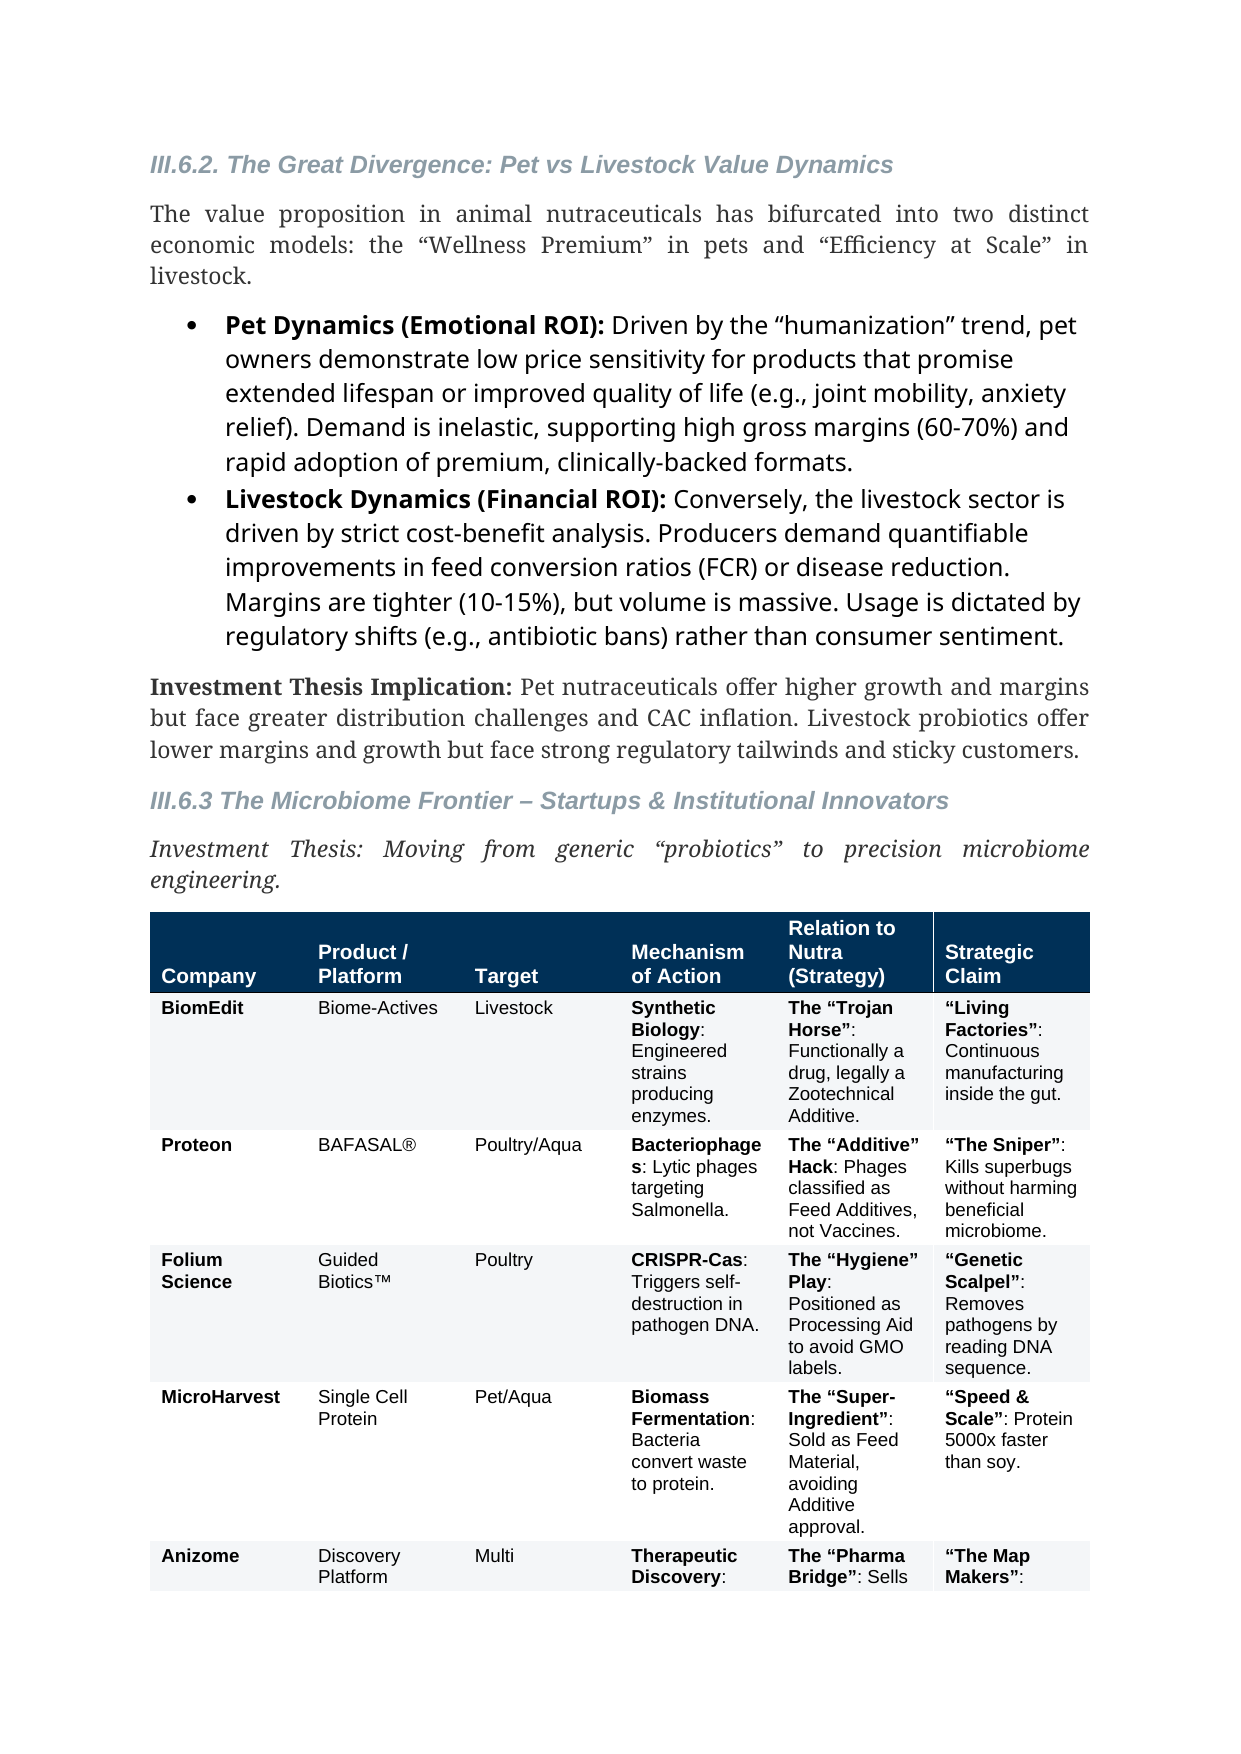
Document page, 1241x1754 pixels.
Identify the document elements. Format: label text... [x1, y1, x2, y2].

table_cell Folium Science [150, 1245, 307, 1382]
table_cell “Living Factories”: Continuous manufacturing inside the gut. [934, 993, 1090, 1130]
text The value proposition in animal nutraceuticals has bifurcated into two distinct economic models: the “Wellness Premium” in pets and “Efficiency at Scale” in livestock. [150, 197, 1090, 291]
table_cell The “Additive” Hack: Phages classified as Feed Additives, not Vaccines. [777, 1130, 933, 1245]
subtitle III.6.2. The Great Divergence: Pet vs Livestock Value Dynamics [150, 150, 1090, 179]
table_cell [777, 1541, 933, 1591]
table_cell “Speed & Scale”: Protein 5000x faster than soy. [934, 1382, 1090, 1541]
table_cell BAFASAL® [307, 1130, 463, 1245]
text Investment Thesis: Moving from generic “probiotics” to precision microbiome engineering. [150, 833, 1090, 896]
table_header Relation to Nutra (Strategy) [777, 912, 933, 992]
table_cell Biome-Actives [307, 993, 463, 1130]
table_cell CRISPR-Cas: Triggers self-destruction in pathogen DNA. [620, 1245, 777, 1382]
table_cell Bacteriophages: Lytic phages targeting Salmonella. [620, 1130, 777, 1245]
table_header Mechanism of Action [620, 912, 777, 992]
list Livestock Dynamics (Financial ROI): Conversely, the livestock sector is driven by strict cost-benefit analysis. Producers demand quantifiable improvements in feed conversion ratios (FCR) or disease reduction. Margins are tighter (10-15%), but volume is massive. Usage is dictated by regulatory shifts (e.g., antibiotic bans) rather than consumer sentiment. [187, 482, 1090, 652]
table_cell Poultry [463, 1245, 620, 1382]
subtitle III.6.3 The Microbiome Frontier – Startups & Institutional Innovators [150, 786, 1090, 814]
table_cell Synthetic Biology: Engineered strains producing enzymes. [620, 993, 777, 1130]
table_cell Pet/Aqua [463, 1382, 620, 1541]
table_cell Guided Biotics™ [307, 1245, 463, 1382]
table_cell “Genetic Scalpel”: Removes pathogens by reading DNA sequence. [934, 1245, 1090, 1382]
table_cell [620, 1541, 777, 1591]
table_cell The “Hygiene” Play: Positioned as Processing Aid to avoid GMO labels. [777, 1245, 933, 1382]
table_cell Single Cell Protein [307, 1382, 463, 1541]
list Pet Dynamics (Emotional ROI): Driven by the “humanization” trend, pet owners demonstrate low price sensitivity for products that promise extended lifespan or improved quality of life (e.g., joint mobility, anxiety relief). Demand is inelastic, supporting high gross margins (60-70%) and rapid adoption of premium, clinically-backed formats. [187, 308, 1090, 478]
table_header Company [150, 912, 307, 992]
table_cell Discovery Platform [307, 1541, 463, 1591]
table_cell BiomEdit [150, 993, 307, 1130]
table_cell Biomass Fermentation: Bacteria convert waste to protein. [620, 1382, 777, 1541]
table_header Product / Platform [307, 912, 463, 992]
table_cell The “Super-Ingredient”: Sold as Feed Material, avoiding Additive approval. [777, 1382, 933, 1541]
table_cell MicroHarvest [150, 1382, 307, 1541]
table_cell Proteon [150, 1130, 307, 1245]
table_cell Anizome [150, 1541, 307, 1591]
table_header Target [463, 912, 620, 992]
table_cell The “Trojan Horse”: Functionally a drug, legally a Zootechnical Additive. [777, 993, 933, 1130]
table_cell “The Sniper”: Kills superbugs without harming beneficial microbiome. [934, 1130, 1090, 1245]
text Investment Thesis Implication: Pet nutraceuticals offer higher growth and margins but face greater distribution challenges and CAC inflation. Livestock probiotics offer lower margins and growth but face strong regulatory tailwinds and sticky customers. [150, 671, 1090, 765]
table_header Strategic Claim [934, 912, 1090, 992]
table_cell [934, 1541, 1090, 1591]
table_cell Poultry/Aqua [463, 1130, 620, 1245]
table_cell Livestock [463, 993, 620, 1130]
table_cell Multi [463, 1541, 620, 1591]
